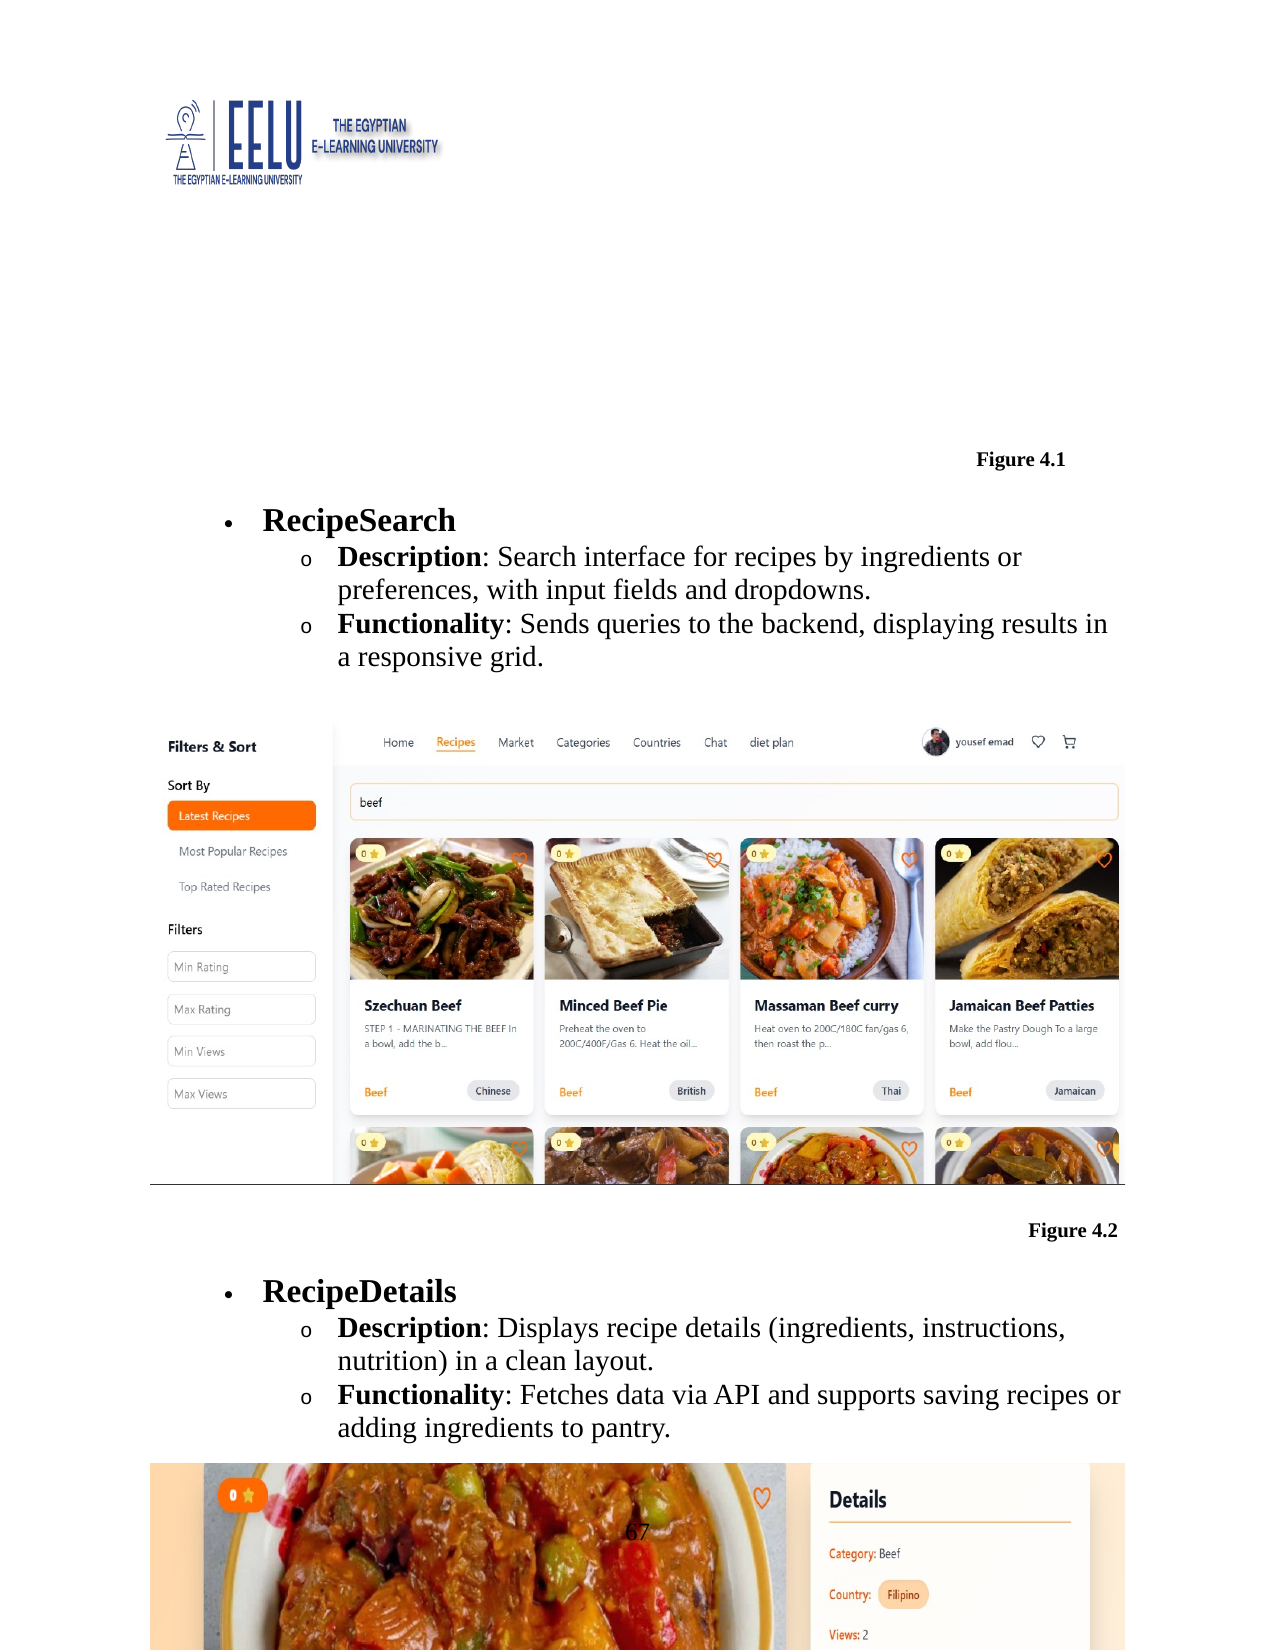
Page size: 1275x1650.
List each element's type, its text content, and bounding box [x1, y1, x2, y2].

text Figure 4.2 [787, 1218, 1125, 1242]
list RecipeSearch [225, 500, 1125, 539]
picture [150, 75, 444, 188]
picture [150, 722, 1125, 1185]
picture [150, 1463, 1125, 1650]
list Description: Displays recipe details (ingredients, instructions, nutrition) in a clean layout. [300, 1310, 1125, 1377]
list RecipeDetails [225, 1271, 1125, 1310]
list Functionality: Sends queries to the backend, displaying results in a responsive grid. [300, 606, 1125, 673]
list Functionality: Fetches data via API and supports saving recipes or adding ingredients to pantry. [300, 1377, 1125, 1444]
list Description: Search interface for recipes by ingredients or preferences, with input fields and dropdowns. [300, 539, 1125, 606]
text Figure 4.1 [787, 447, 1125, 471]
